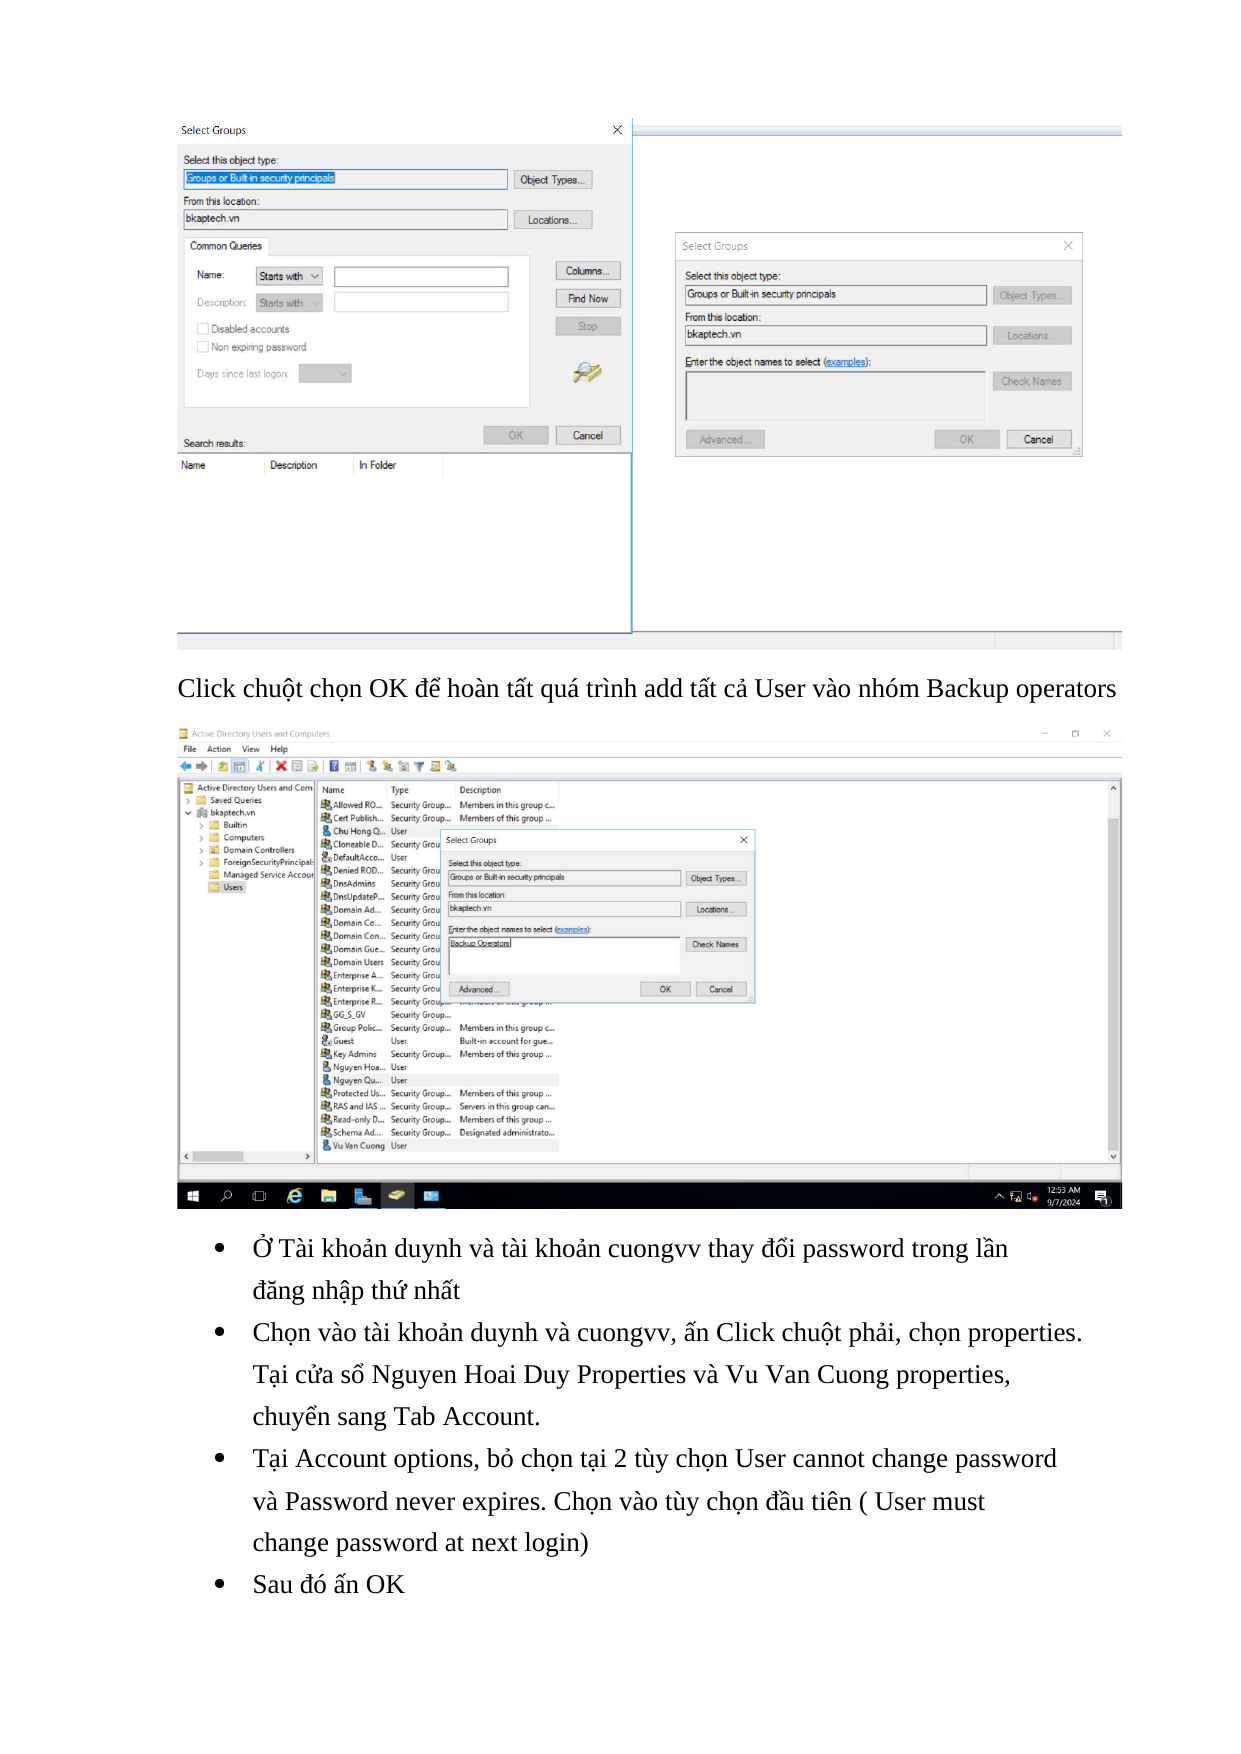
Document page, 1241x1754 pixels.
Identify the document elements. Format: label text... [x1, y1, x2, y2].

list Sau đó ấn OK [215, 1568, 1122, 1600]
list Chọn vào tài khoản duynh và cuongvv, ấn Click chuột phải, chọn properties. Tại cửa sổ Nguyen Hoai Duy Properties và Vu Van Cuong properties, chuyển sang Tab Account. [215, 1316, 1122, 1432]
list Tại Account options, bỏ chọn tại 2 tùy chọn User cannot change password và Password never expires. Chọn vào tùy chọn đầu tiên ( User must change password at next login) [215, 1442, 1122, 1558]
picture [177, 727, 1123, 1209]
text Click chuột chọn OK để hoàn tất quá trình add tất cả User vào nhóm Backup operators [177, 672, 1122, 704]
list Ở Tài khoản duynh và tài khoản cuongvv thay đổi password trong lần đăng nhập thứ nhất [215, 1232, 1122, 1306]
picture [177, 118, 1123, 650]
